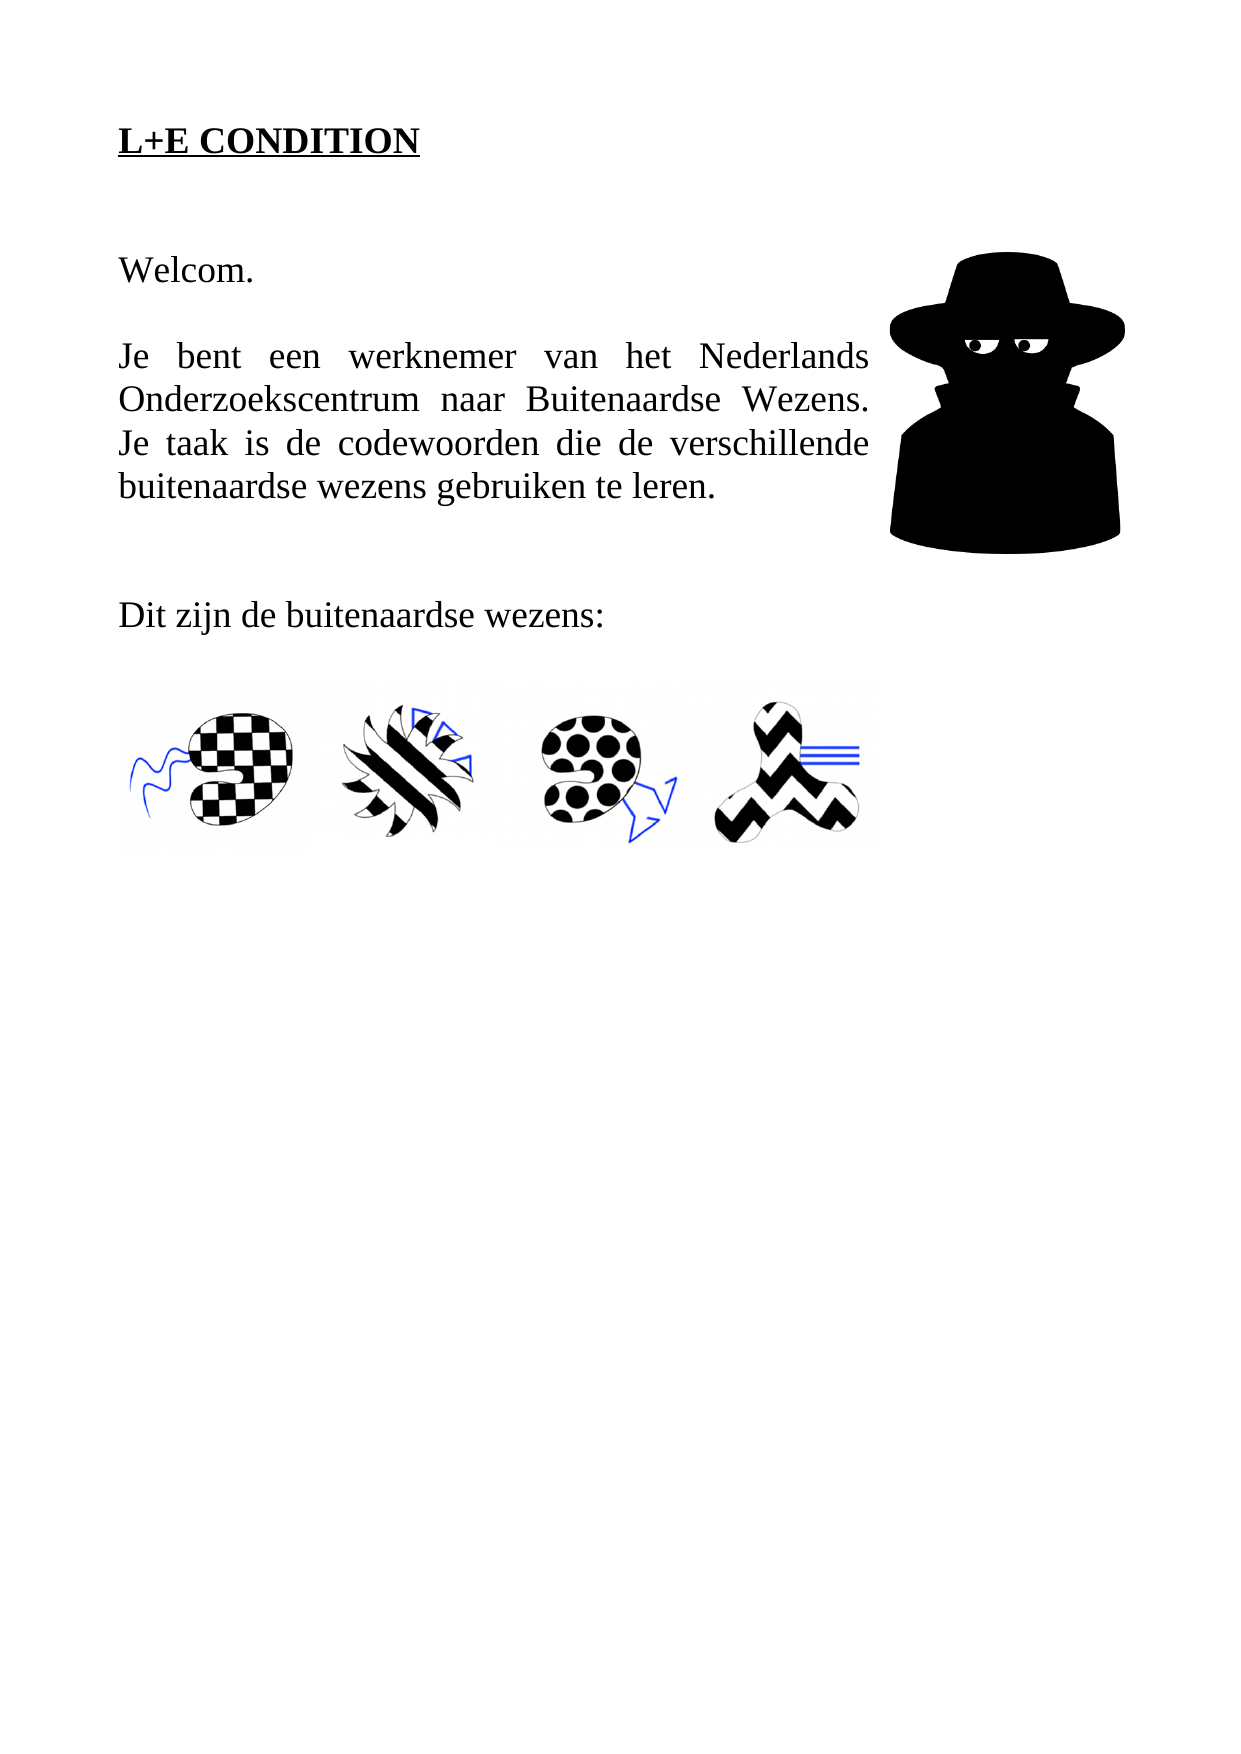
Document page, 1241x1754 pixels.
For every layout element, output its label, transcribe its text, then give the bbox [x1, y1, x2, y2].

picture [118, 678, 877, 869]
text Welcom. [118, 247, 1122, 291]
text L+E CONDITION [118, 118, 1122, 161]
text Je bent een werknemer van het Nederlands Onderzoekscentrum naar Buitenaardse Wezens. Je taak is de codewoorden die de verschillende buitenaardse wezens gebruiken te leren. [118, 334, 889, 506]
picture [889, 252, 1125, 554]
text Dit zijn de buitenaardse wezens: [118, 592, 1122, 636]
